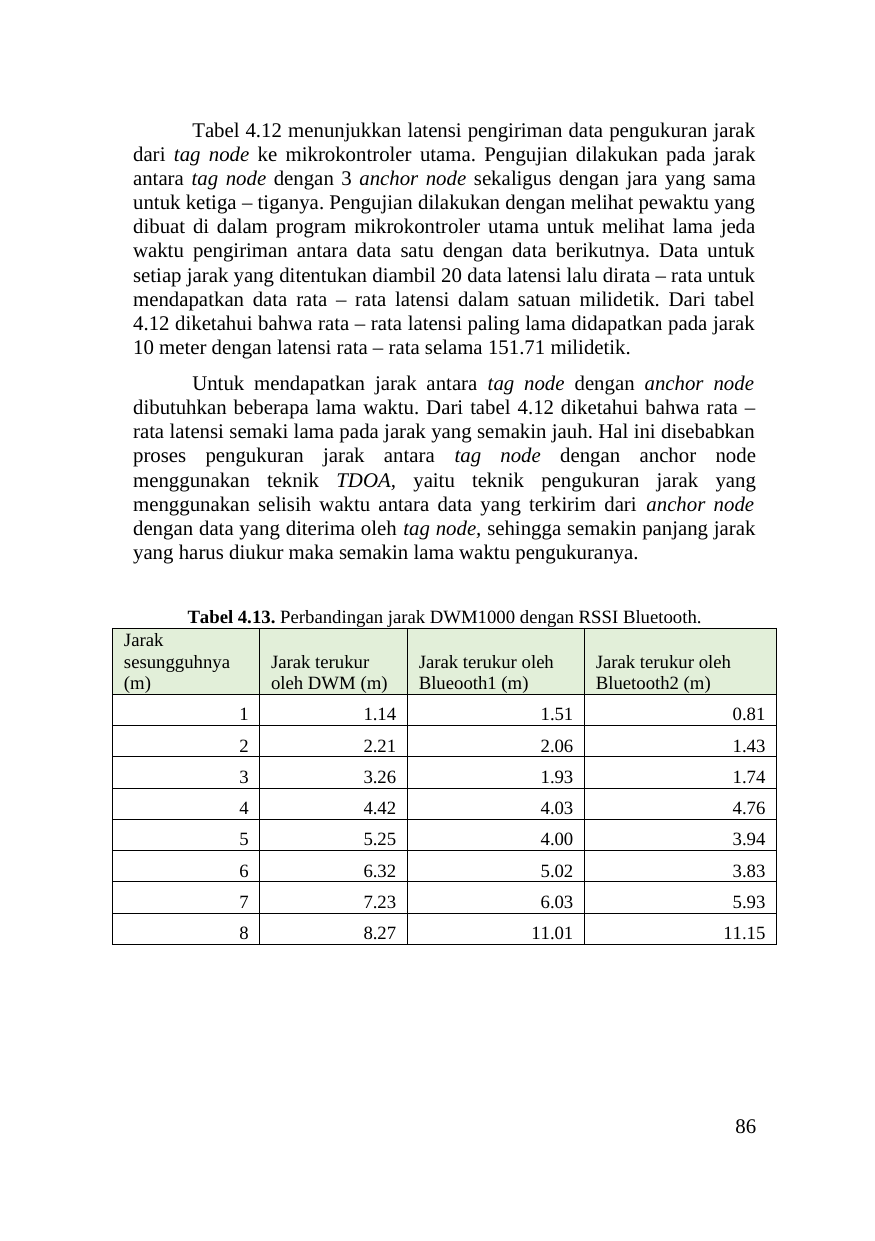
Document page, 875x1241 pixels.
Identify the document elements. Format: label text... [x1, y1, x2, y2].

text Tabel 4.13. Perbandingan jarak DWM1000 dengan RSSI Bluetooth. [133, 606, 756, 628]
table_cell 6.03 [408, 882, 584, 912]
table_cell 4.42 [260, 789, 407, 819]
table_cell 1 [113, 695, 259, 725]
table_cell 4.76 [585, 789, 776, 819]
table_cell 5.25 [260, 820, 407, 850]
table_header Jarak terukur oleh Blueooth1 (m) [408, 629, 584, 694]
table_cell 1.93 [408, 757, 584, 787]
table_cell 2 [113, 726, 259, 756]
table_cell 2.06 [408, 726, 584, 756]
table_cell 3 [113, 757, 259, 787]
table_cell 3.94 [585, 820, 776, 850]
table_cell 7 [113, 882, 259, 912]
table_header Jarak terukur oleh Bluetooth2 (m) [585, 629, 776, 694]
table_cell 11.01 [408, 914, 584, 944]
table_cell 4.03 [408, 789, 584, 819]
table_cell 1.14 [260, 695, 407, 725]
table_cell 5.02 [408, 851, 584, 881]
table_cell 5 [113, 820, 259, 850]
table_cell 7.23 [260, 882, 407, 912]
text Untuk mendapatkan jarak antara tag node dengan anchor node dibutuhkan beberapa lama waktu. Dari tabel 4.12 diketahui bahwa rata – rata latensi semaki lama pada jarak yang semakin jauh. Hal ini disebabkan proses pengukuran jarak antara tag node dengan anchor node menggunakan teknik TDOA, yaitu teknik pengukuran jarak yang menggunakan selisih waktu antara data yang terkirim dari anchor node dengan data yang diterima oleh tag node, sehingga semakin panjang jarak yang harus diukur maka semakin lama waktu pengukuranya. [133, 371, 756, 564]
table_cell 2.21 [260, 726, 407, 756]
table_header Jarak terukur oleh DWM (m) [260, 629, 407, 694]
table_cell 8.27 [260, 914, 407, 944]
table_cell 3.83 [585, 851, 776, 881]
table_cell 1.51 [408, 695, 584, 725]
text Tabel 4.12 menunjukkan latensi pengiriman data pengukuran jarak dari tag node ke mikrokontroler utama. Pengujian dilakukan pada jarak antara tag node dengan 3 anchor node sekaligus dengan jara yang sama untuk ketiga – tiganya. Pengujian dilakukan dengan melihat pewaktu yang dibuat di dalam program mikrokontroler utama untuk melihat lama jeda waktu pengiriman antara data satu dengan data berikutnya. Data untuk setiap jarak yang ditentukan diambil 20 data latensi lalu dirata – rata untuk mendapatkan data rata – rata latensi dalam satuan milidetik. Dari tabel 4.12 diketahui bahwa rata – rata latensi paling lama didapatkan pada jarak 10 meter dengan latensi rata – rata selama 151.71 milidetik. [133, 118, 756, 359]
table_cell 11.15 [585, 914, 776, 944]
table_cell 6.32 [260, 851, 407, 881]
table_cell 4.00 [408, 820, 584, 850]
table_cell 6 [113, 851, 259, 881]
table_cell 3.26 [260, 757, 407, 787]
table_cell 1.74 [585, 757, 776, 787]
table_cell 4 [113, 789, 259, 819]
table_cell 1.43 [585, 726, 776, 756]
table_header Jarak sesungguhnya (m) [113, 629, 259, 694]
table_cell 5.93 [585, 882, 776, 912]
table_cell 8 [113, 914, 259, 944]
table_cell 0.81 [585, 695, 776, 725]
